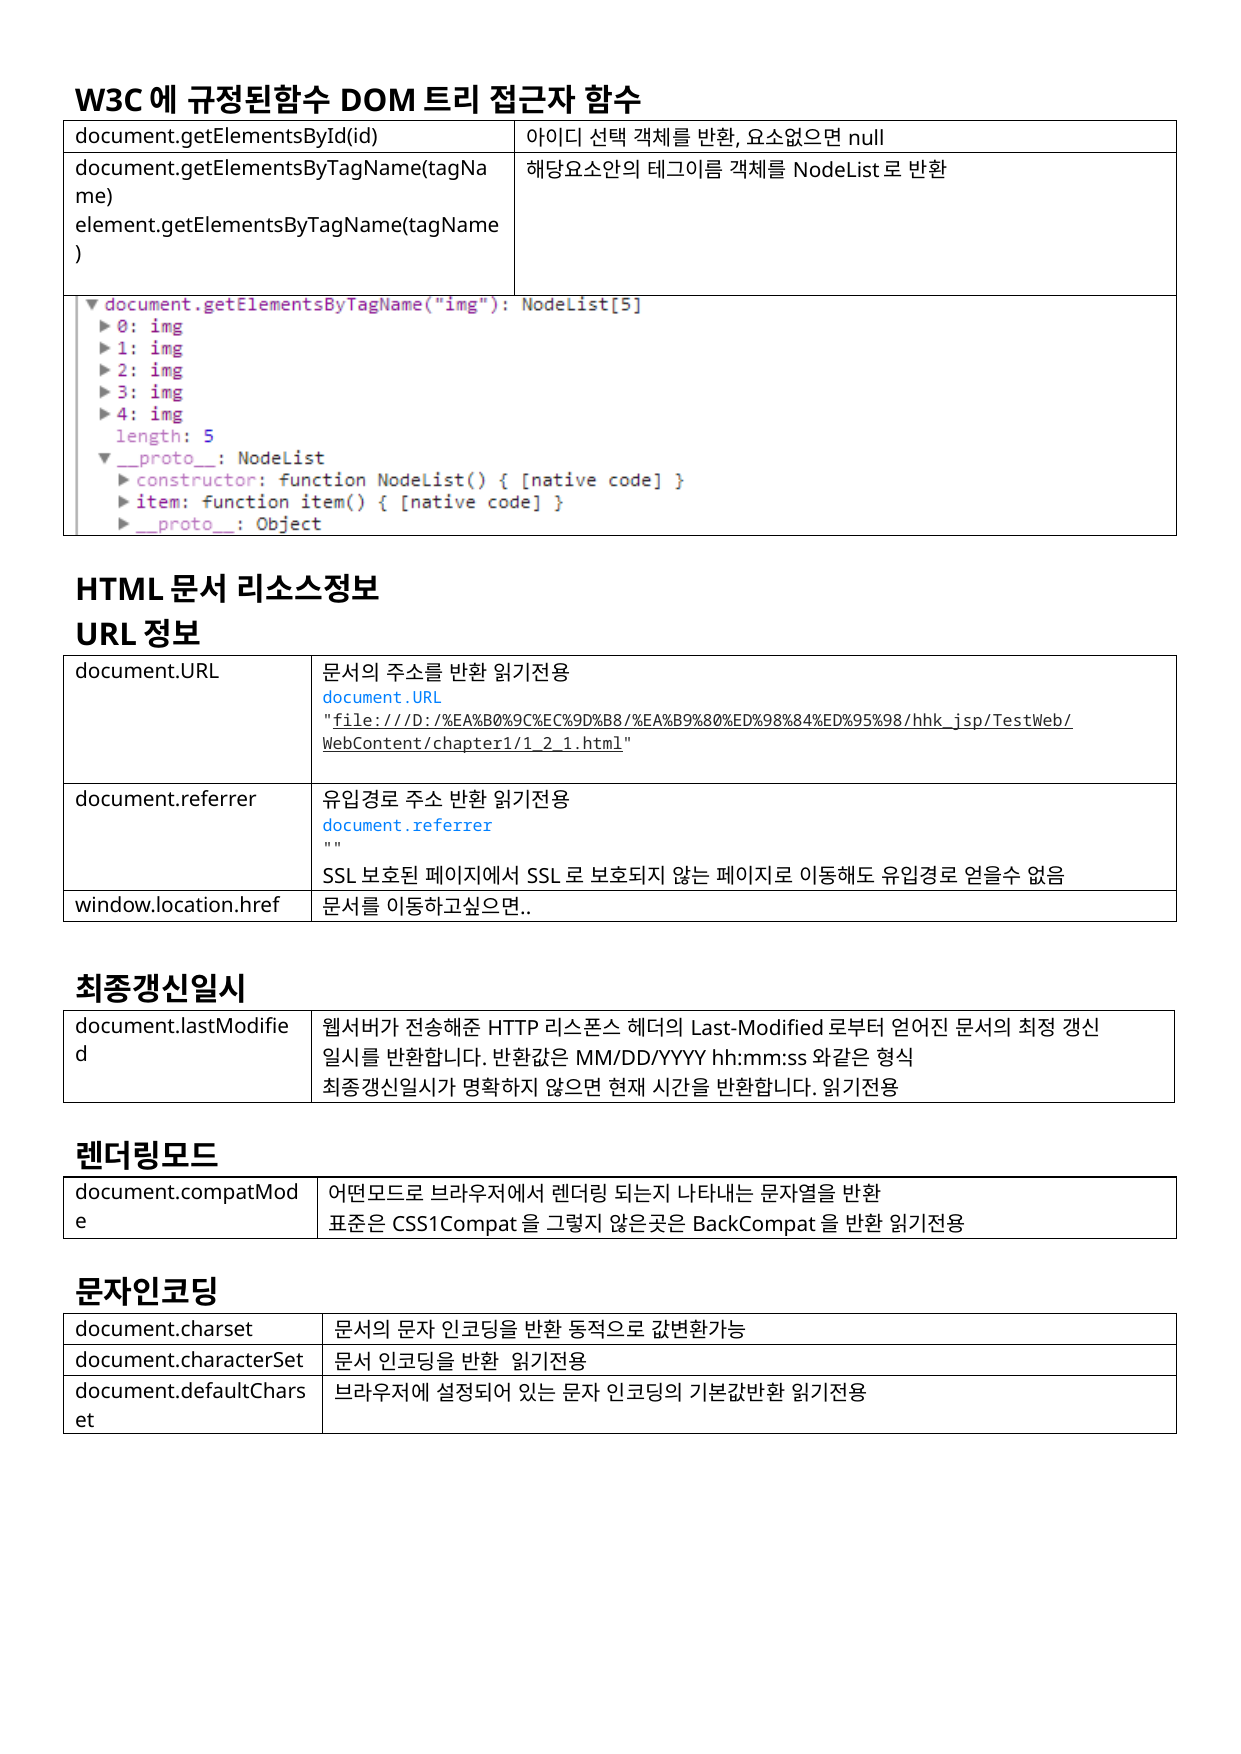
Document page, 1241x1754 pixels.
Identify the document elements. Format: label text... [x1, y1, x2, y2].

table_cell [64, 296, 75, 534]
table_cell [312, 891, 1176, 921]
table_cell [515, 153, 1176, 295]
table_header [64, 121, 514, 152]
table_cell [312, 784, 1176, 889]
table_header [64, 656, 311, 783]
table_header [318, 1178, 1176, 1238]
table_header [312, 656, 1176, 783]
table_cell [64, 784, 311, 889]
text W3C에 규정된함수 DOM트리 접근자 함수 [75, 75, 1165, 120]
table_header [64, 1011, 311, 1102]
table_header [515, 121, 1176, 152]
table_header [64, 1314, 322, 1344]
text 렌더링모드 [75, 1131, 1165, 1176]
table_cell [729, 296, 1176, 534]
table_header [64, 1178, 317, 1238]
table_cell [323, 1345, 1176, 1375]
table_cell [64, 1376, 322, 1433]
picture [75, 296, 729, 535]
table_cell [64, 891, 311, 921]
text URL정보 [75, 609, 1165, 655]
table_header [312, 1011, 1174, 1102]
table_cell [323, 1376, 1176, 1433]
text HTML문서 리소스정보 [75, 564, 1165, 609]
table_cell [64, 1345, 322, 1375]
text 최종갱신일시 [75, 964, 1165, 1010]
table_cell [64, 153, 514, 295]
text 문자인코딩 [75, 1267, 1165, 1313]
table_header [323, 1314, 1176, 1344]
